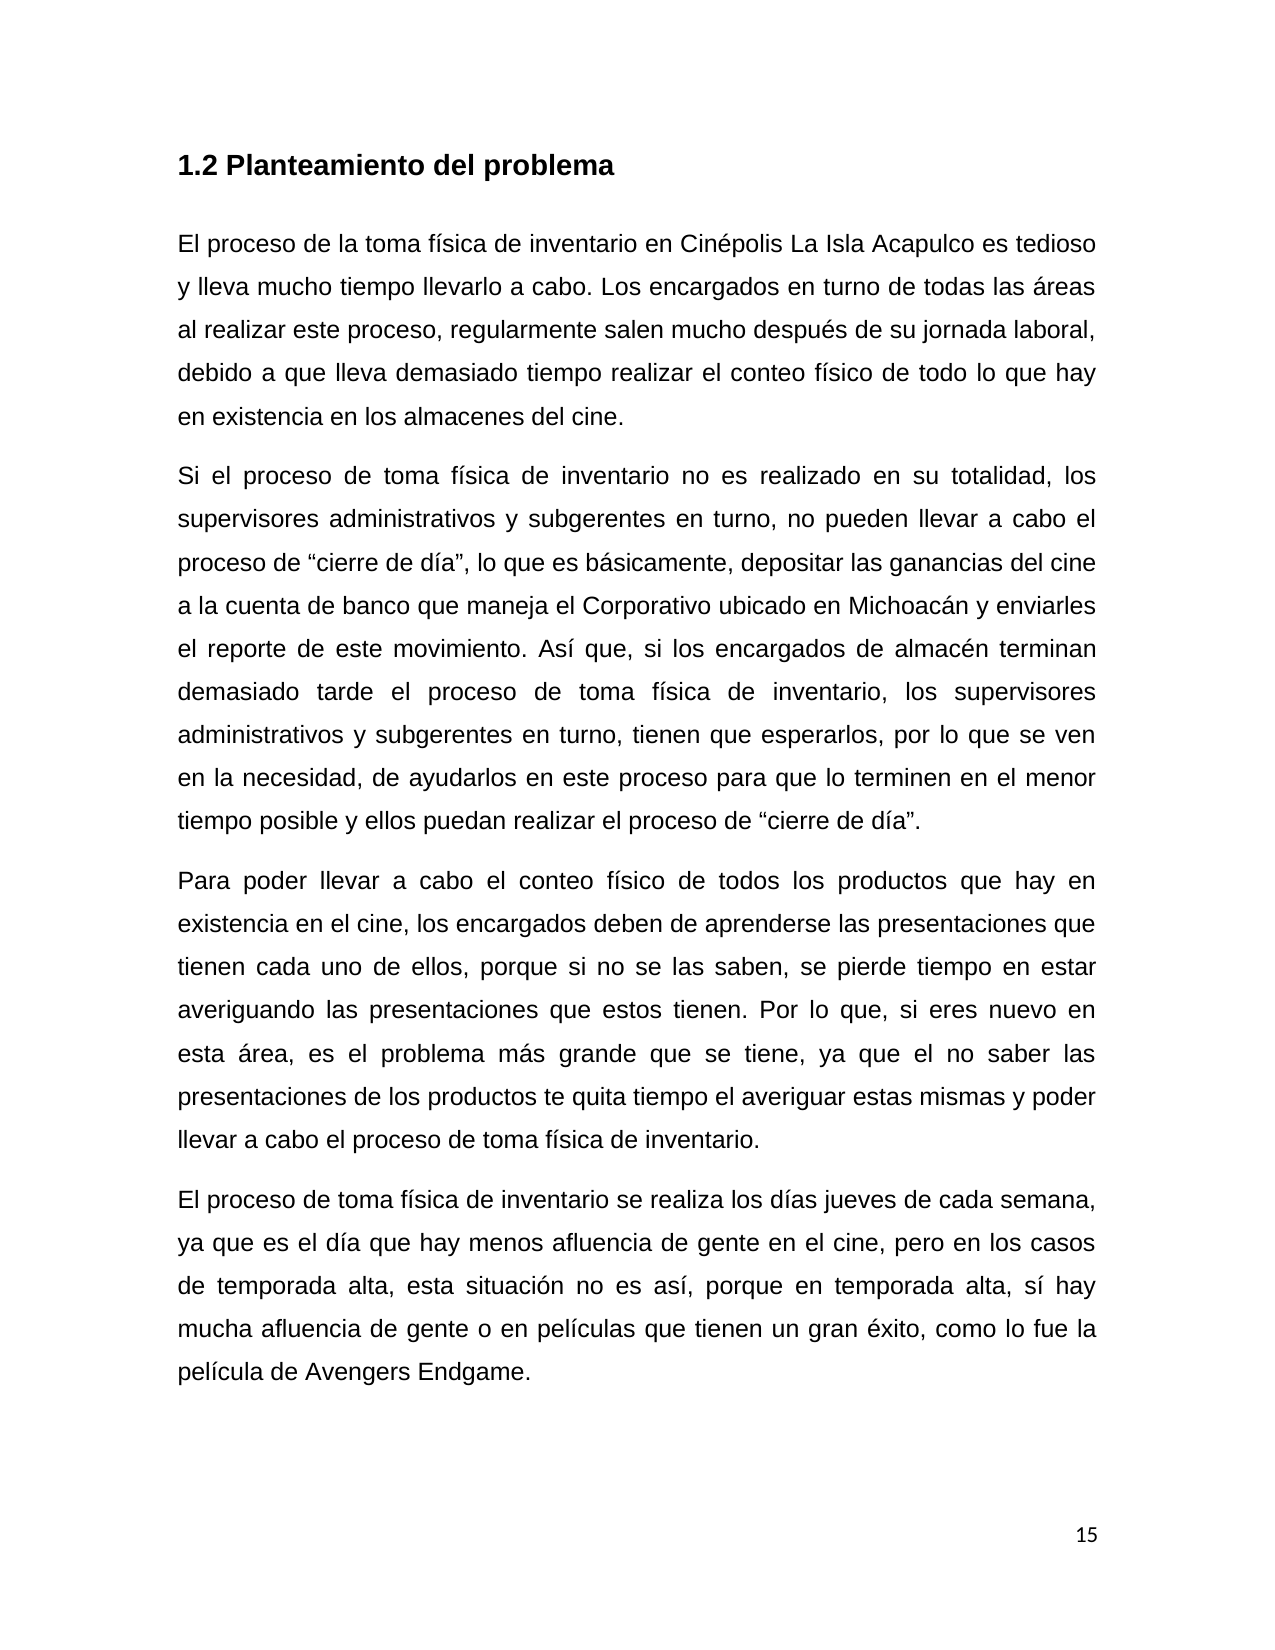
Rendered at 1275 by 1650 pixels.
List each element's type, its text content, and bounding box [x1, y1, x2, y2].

subtitle 1.2 Planteamiento del problema [177, 148, 1098, 181]
text El proceso de toma física de inventario se realiza los días jueves de cada semana, ya que es el día que hay menos afluencia de gente en el cine, pero en los casos de temporada alta, esta situación no es así, porque en temporada alta, sí hay mucha afluencia de gente o en películas que tienen un gran éxito, como lo fue la película de Avengers Endgame. [177, 1184, 1098, 1386]
text Si el proceso de toma física de inventario no es realizado en su totalidad, los supervisores administrativos y subgerentes en turno, no pueden llevar a cabo el proceso de “cierre de día”, lo que es básicamente, depositar las ganancias del cine a la cuenta de banco que maneja el Corporativo ubicado en Michoacán y enviarles el reporte de este movimiento. Así que, si los encargados de almacén terminan demasiado tarde el proceso de toma física de inventario, los supervisores administrativos y subgerentes en turno, tienen que esperarlos, por lo que se ven en la necesidad, de ayudarlos en este proceso para que lo terminen en el menor tiempo posible y ellos puedan realizar el proceso de “cierre de día”. [177, 461, 1098, 835]
text Para poder llevar a cabo el conteo físico de todos los productos que hay en existencia en el cine, los encargados deben de aprenderse las presentaciones que tienen cada uno de ellos, porque si no se las saben, se pierde tiempo en estar averiguando las presentaciones que estos tienen. Por lo que, si eres nuevo en esta área, es el problema más grande que se tiene, ya que el no saber las presentaciones de los productos te quita tiempo el averiguar estas mismas y poder llevar a cabo el proceso de toma física de inventario. [177, 866, 1098, 1153]
text El proceso de la toma física de inventario en Cinépolis La Isla Acapulco es tedioso y lleva mucho tiempo llevarlo a cabo. Los encargados en turno de todas las áreas al realizar este proceso, regularmente salen mucho después de su jornada laboral, debido a que lleva demasiado tiempo realizar el conteo físico de todo lo que hay en existencia en los almacenes del cine. [177, 229, 1098, 430]
